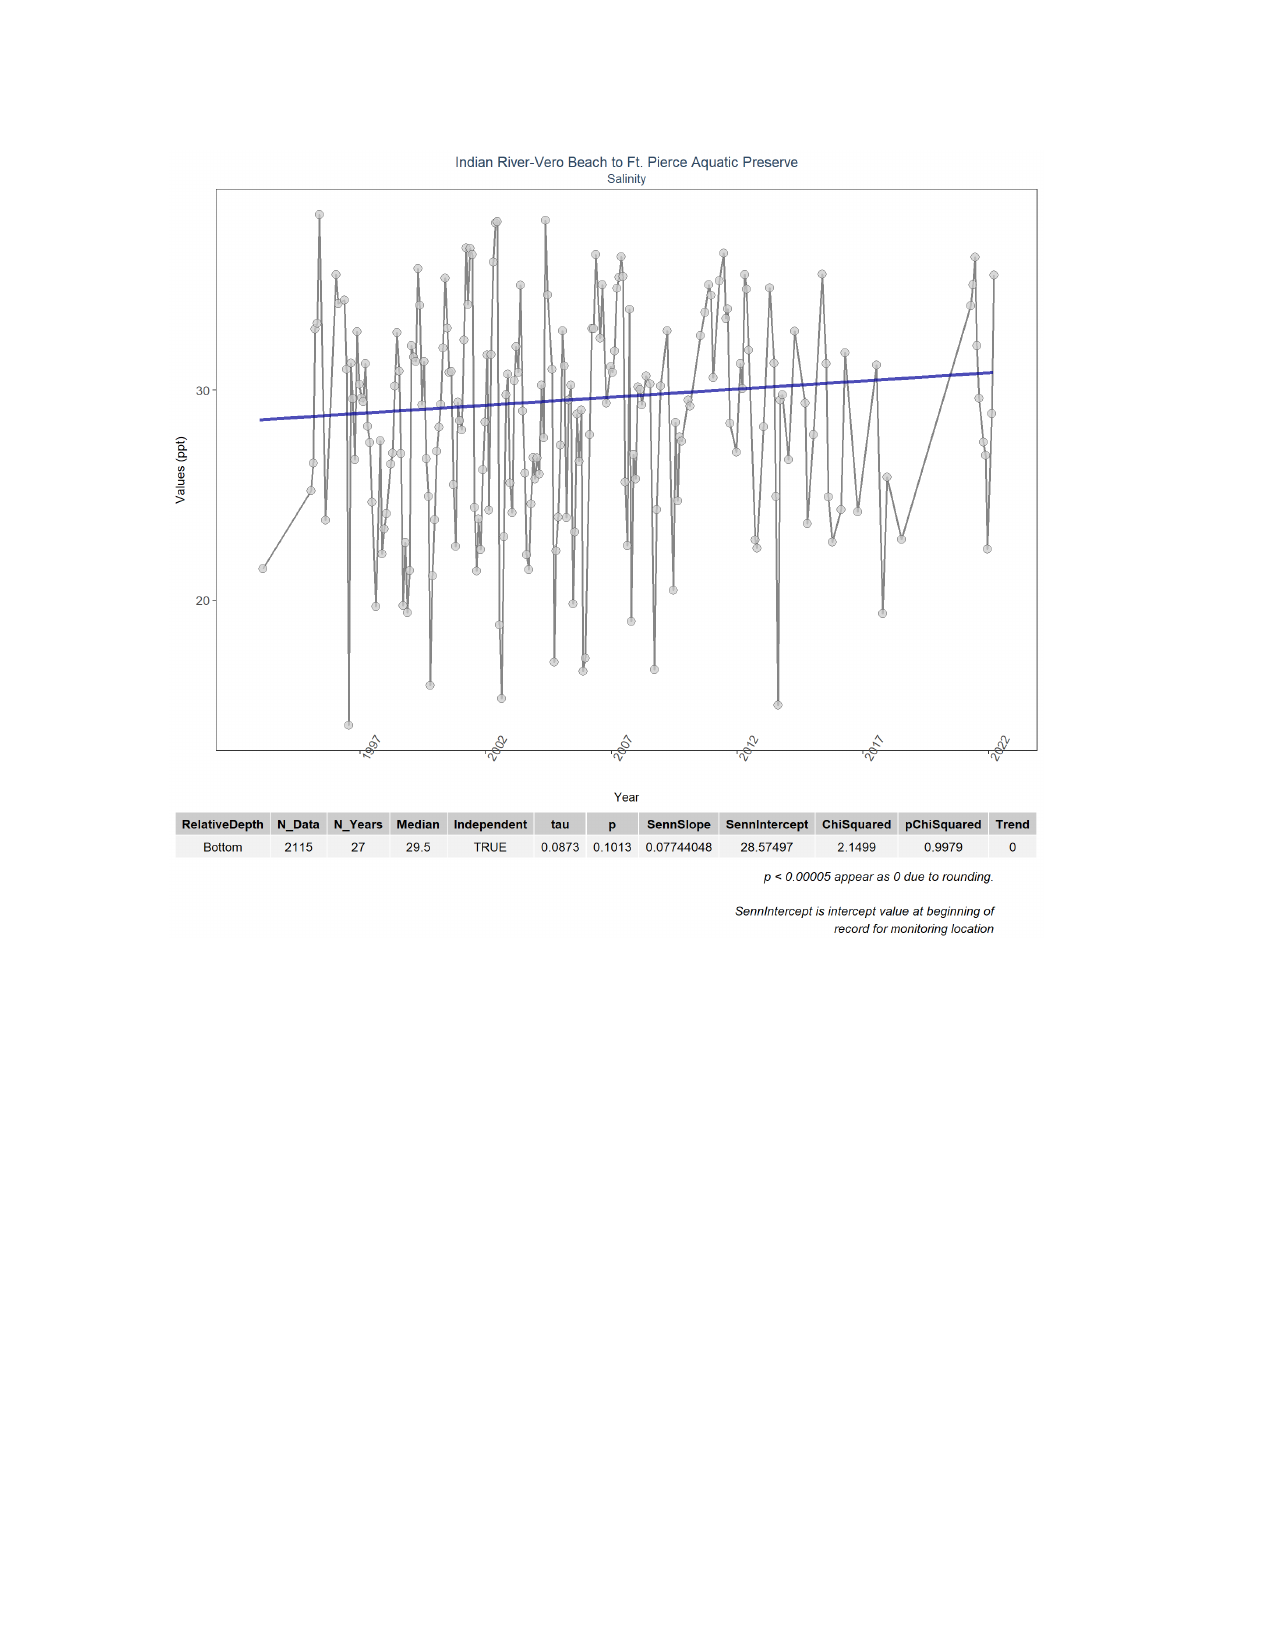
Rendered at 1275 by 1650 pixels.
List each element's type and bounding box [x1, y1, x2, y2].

picture [168, 150, 1044, 938]
